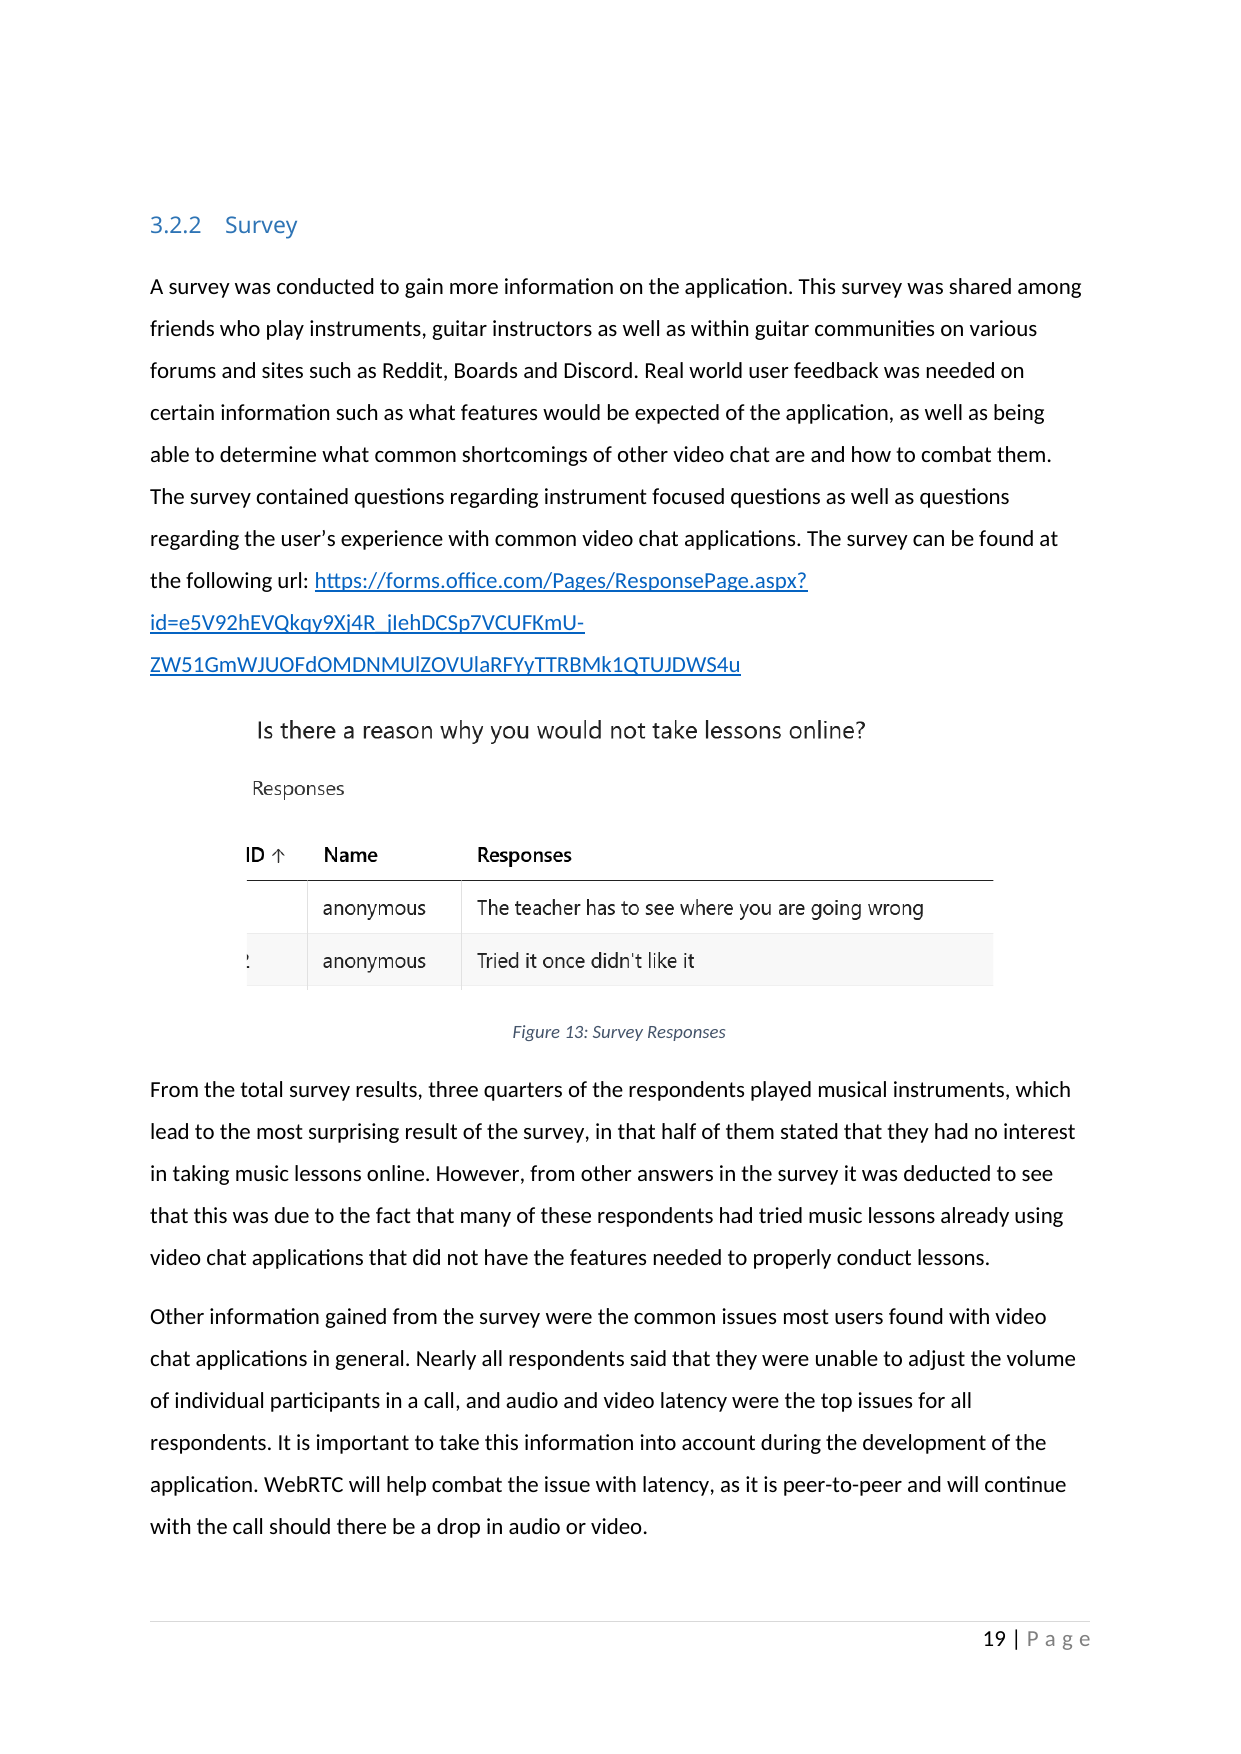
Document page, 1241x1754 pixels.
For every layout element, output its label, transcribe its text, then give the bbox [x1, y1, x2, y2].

subtitle Survey [150, 209, 1090, 240]
picture [246, 708, 994, 990]
text Other information gained from the survey were the common issues most users found with video chat applications in general. Nearly all respondents said that they were unable to adjust the volume of individual participants in a call, and audio and video latency were the top issues for all respondents. It is important to take this information into account during the development of the application. WebRTC will help combat the issue with latency, as it is peer-to-peer and will continue with the call should there be a drop in audio or video. [150, 1302, 1090, 1540]
text From the total survey results, three quarters of the respondents played musical instruments, which lead to the most surprising result of the survey, in that half of them stated that they had no interest in taking music lessons online. However, from other answers in the survey it was deducted to see that this was due to the fact that many of these respondents had tried music lessons already using video chat applications that did not have the features needed to properly conduct lessons. [150, 1075, 1090, 1271]
text A survey was conducted to gain more information on the application. This survey was shared among friends who play instruments, guitar instructors as well as within guitar communities on various forums and sites such as Reddit, Boards and Discord. Real world user feedback was needed on certain information such as what features would be expected of the application, as well as being able to determine what common shortcomings of other video chat are and how to combat them. The survey contained questions regarding instrument focused questions as well as questions regarding the user’s experience with common video chat applications. The survey can be found at the following url: https://forms.office.com/Pages/ResponsePage.aspx?id=e5V92hEVQkqy9Xj4R_jIehDCSp7VCUFKmU-ZW51GmWJUOFdOMDNMUlZOVUlaRFYyTTRBMk1QTUJDWS4u [150, 272, 1090, 678]
text Figure 13: Survey Responses [150, 1020, 1090, 1043]
